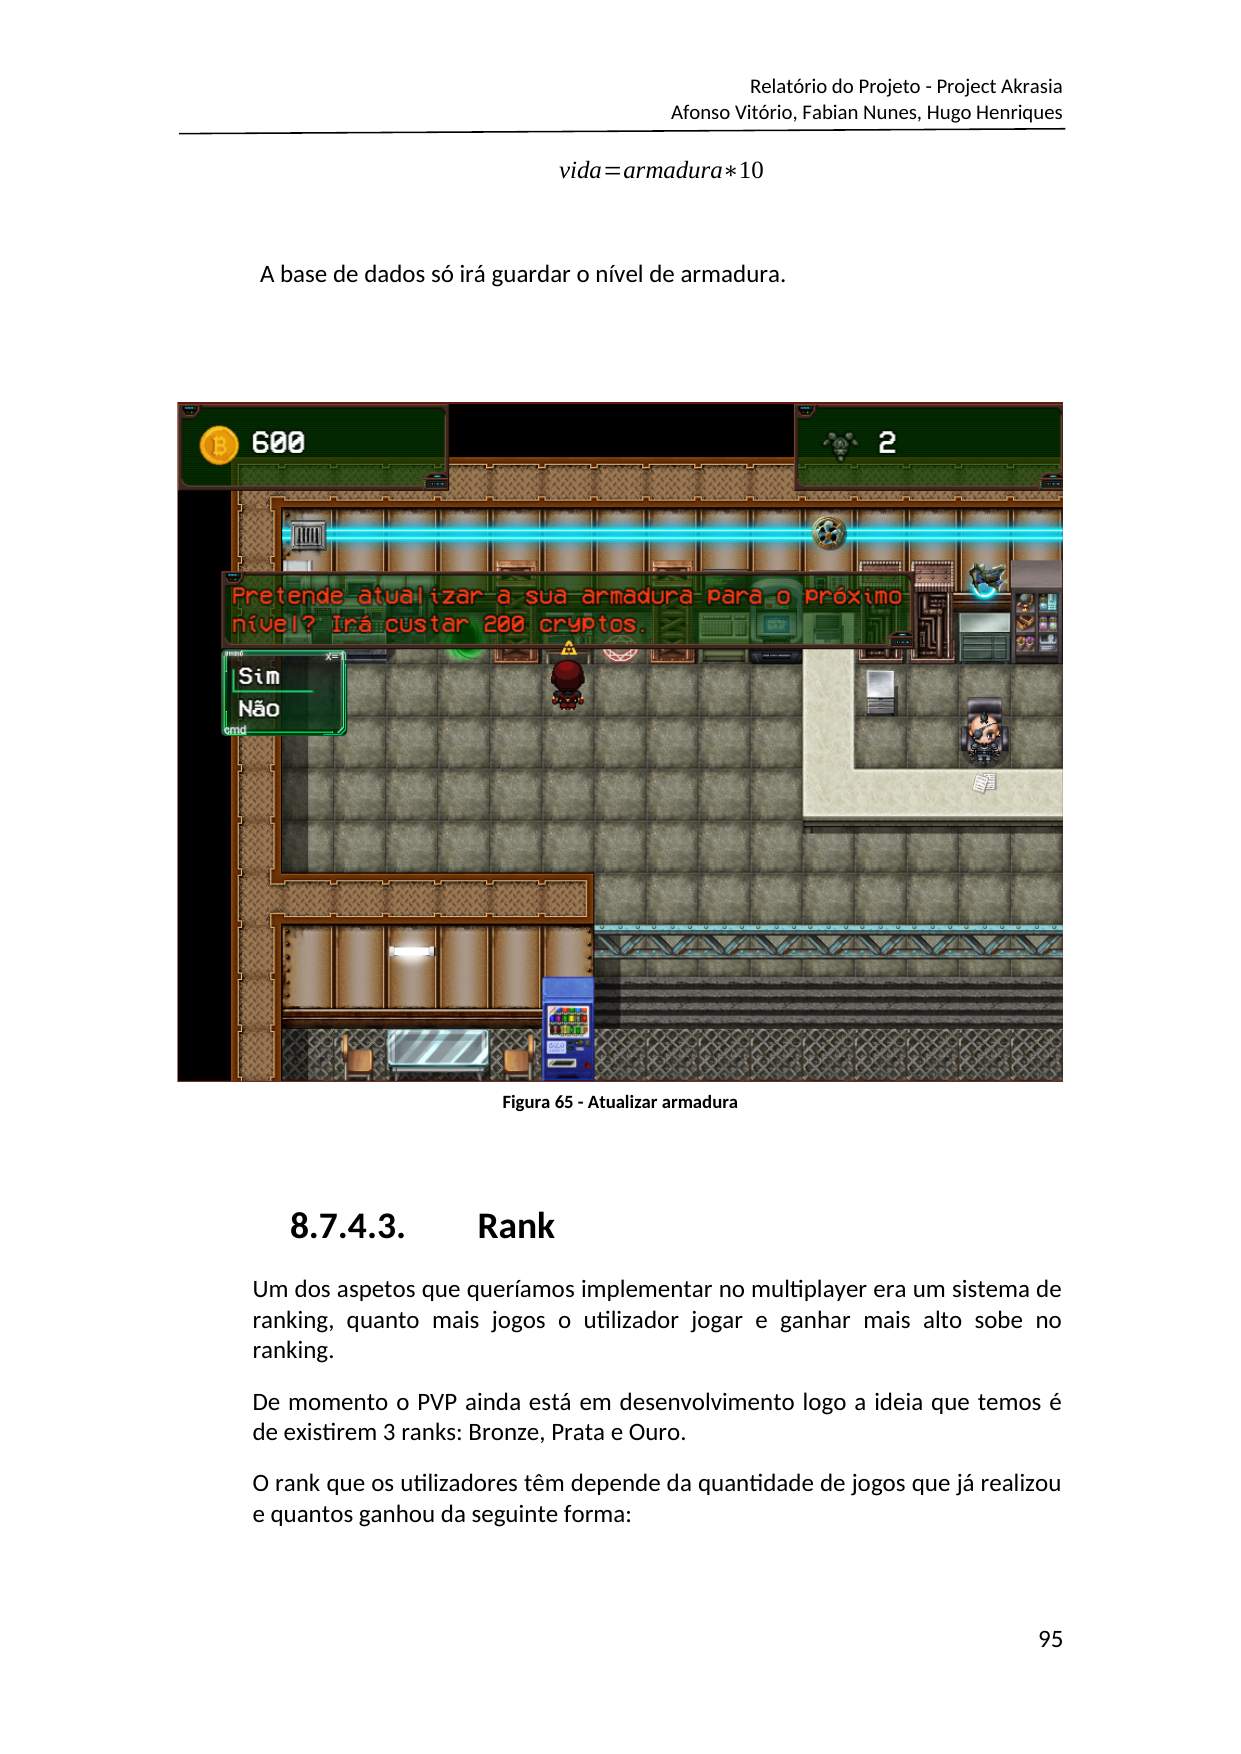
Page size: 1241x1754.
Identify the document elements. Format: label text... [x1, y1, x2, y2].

subtitle Rank [290, 1202, 1063, 1248]
text Um dos aspetos que queríamos implementar no multiplayer era um sistema de ranking, quanto mais jogos o utilizador jogar e ganhar mais alto sobe no ranking. [252, 1273, 1063, 1365]
picture [177, 402, 1063, 1082]
text De momento o PVP ainda está em desenvolvimento logo a ideia que temos é de existirem 3 ranks: Bronze, Prata e Ouro. [252, 1386, 1063, 1447]
text A base de dados só irá guardar o nível de armadura. [260, 258, 1063, 288]
text O rank que os utilizadores têm depende da quantidade de jogos que já realizou e quantos ganhou da seguinte forma: [252, 1468, 1063, 1529]
